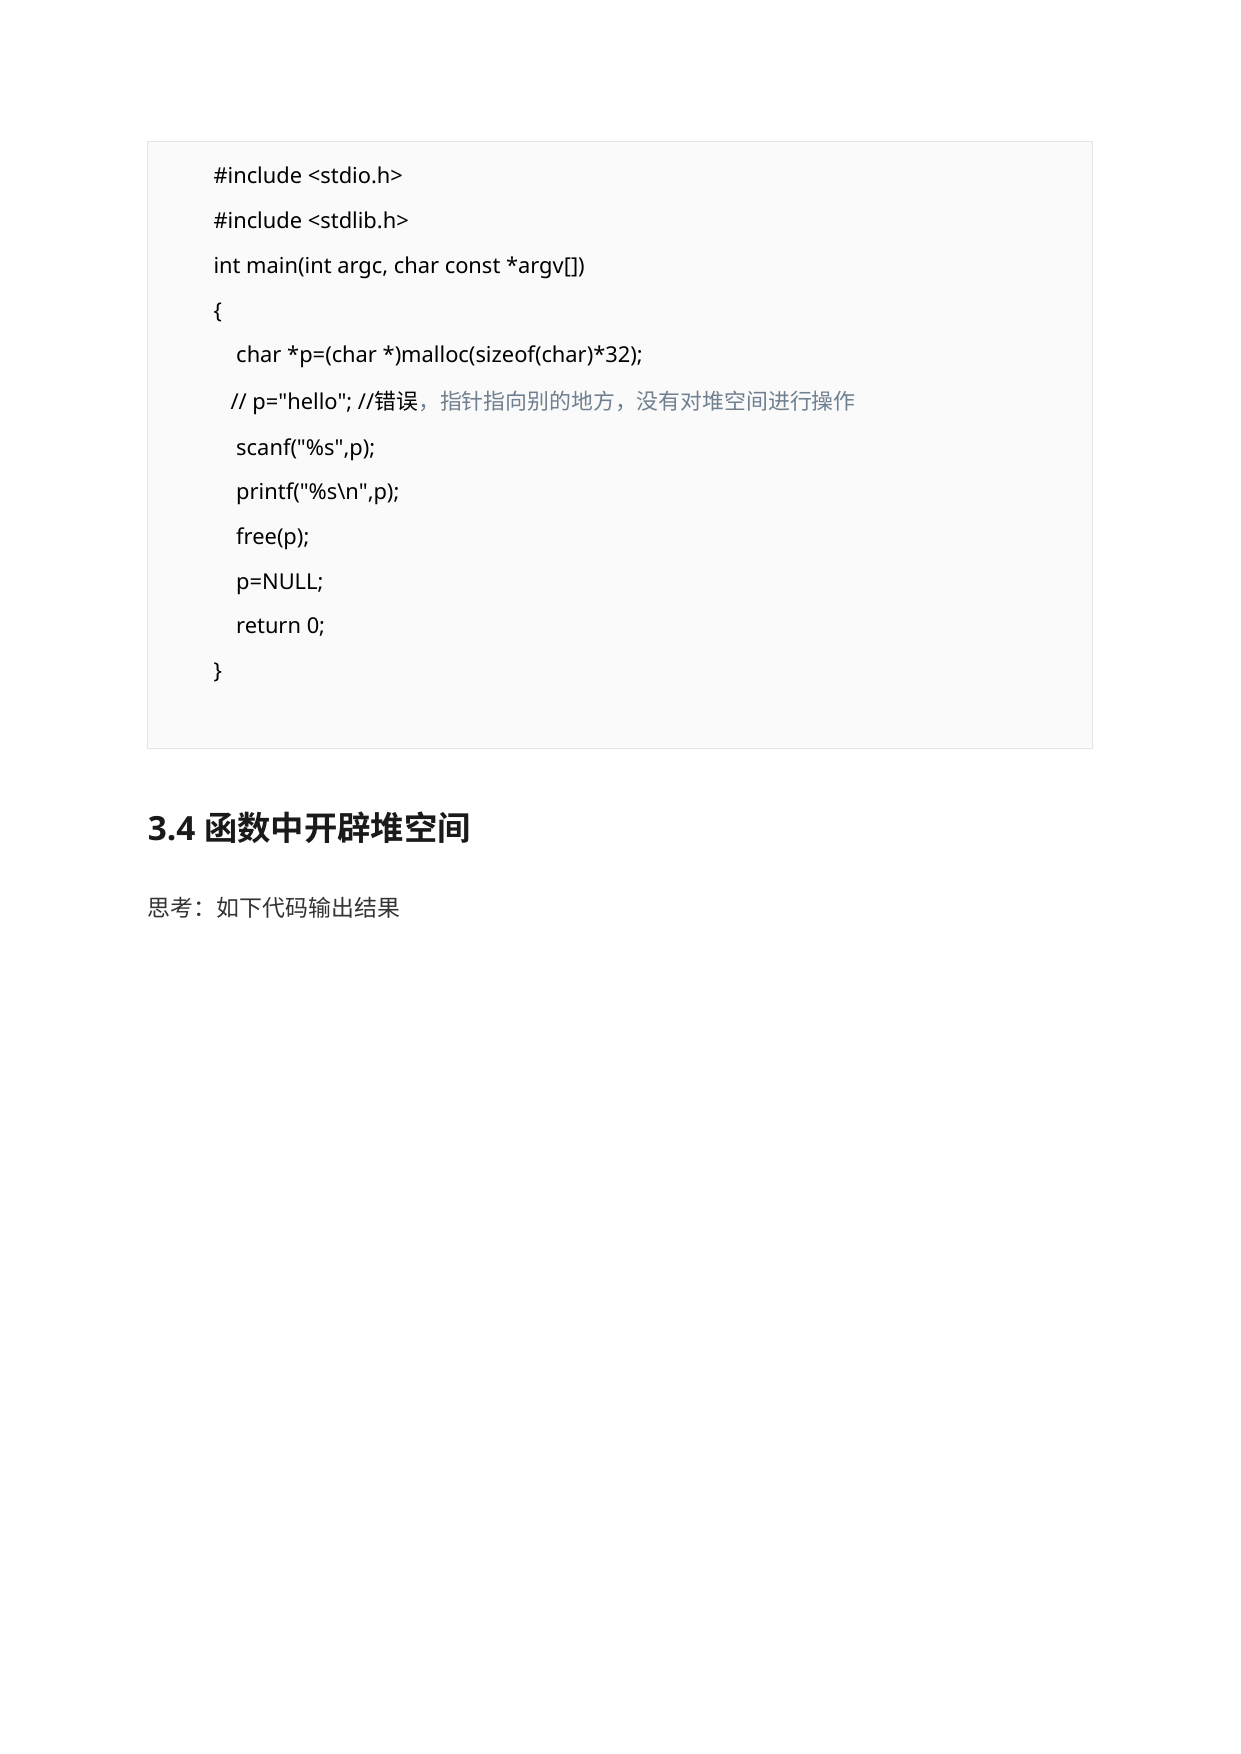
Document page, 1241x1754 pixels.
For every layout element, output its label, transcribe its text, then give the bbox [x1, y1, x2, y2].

text 思考：如下代码输出结果 [148, 890, 1093, 923]
subtitle 3.4 函数中开辟堆空间 [148, 801, 1093, 850]
